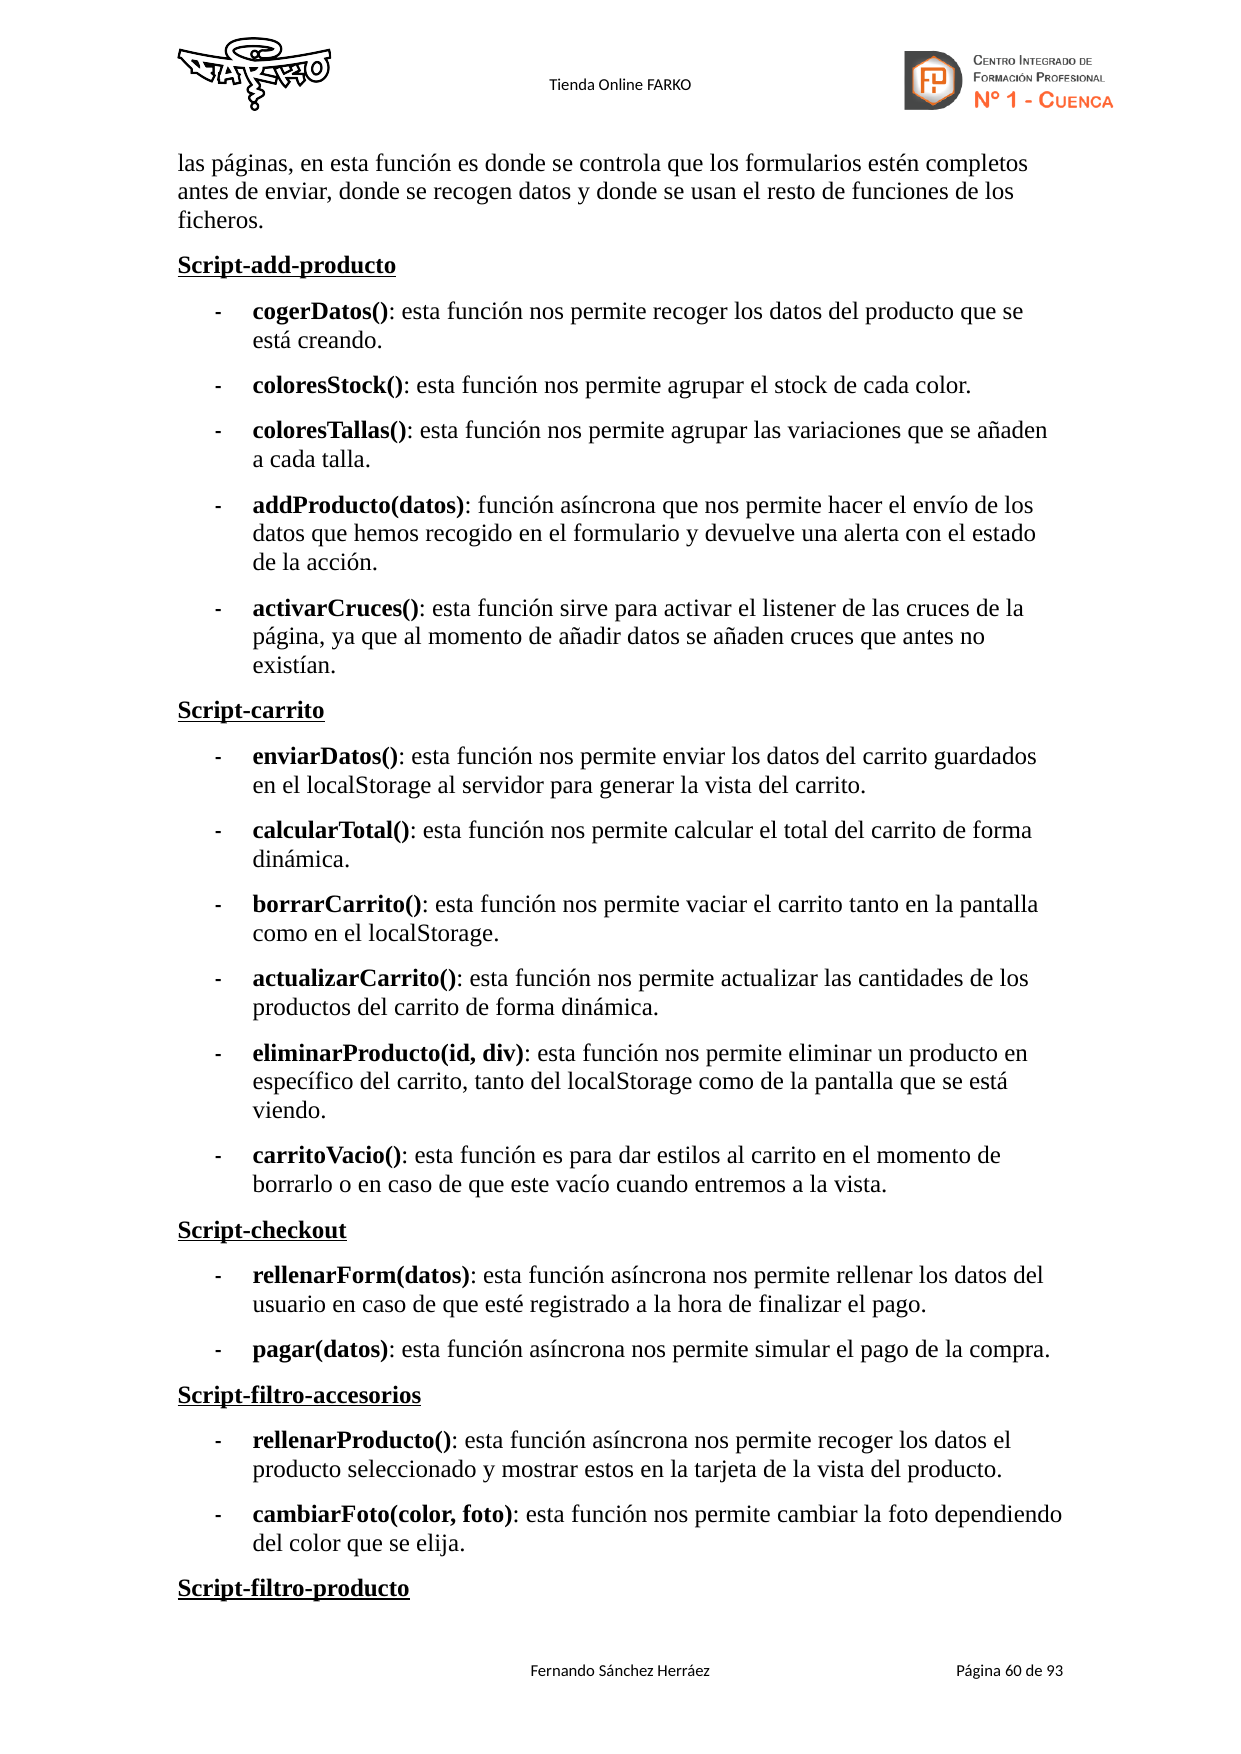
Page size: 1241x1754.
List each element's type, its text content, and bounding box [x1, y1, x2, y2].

list rellenarForm(datos): esta función asíncrona nos permite rellenar los datos del usuario en caso de que esté registrado a la hora de finalizar el pago. [215, 1260, 1063, 1318]
list cambiarFoto(color, foto): esta función nos permite cambiar la foto dependiendo del color que se elija. [215, 1499, 1063, 1557]
list coloresStock(): esta función nos permite agrupar el stock de cada color. [215, 370, 1063, 399]
text Script-carrito [177, 696, 1063, 724]
list calcularTotal(): esta función nos permite calcular el total del carrito de forma dinámica. [215, 815, 1063, 873]
list carritoVacio(): esta función es para dar estilos al carrito en el momento de borrarlo o en caso de que este vacío cuando entremos a la vista. [215, 1141, 1063, 1198]
list borrarCarrito(): esta función nos permite vaciar el carrito tanto en la pantalla como en el localStorage. [215, 889, 1063, 947]
list pagar(datos): esta función asíncrona nos permite simular el pago de la compra. [215, 1334, 1063, 1363]
picture [177, 37, 332, 111]
text Script-filtro-accesorios [177, 1380, 1063, 1408]
text Script-checkout [177, 1215, 1063, 1243]
picture [902, 47, 1124, 114]
list coloresTallas(): esta función nos permite agrupar las variaciones que se añaden a cada talla. [215, 416, 1063, 473]
list actualizarCarrito(): esta función nos permite actualizar las cantidades de los productos del carrito de forma dinámica. [215, 963, 1063, 1021]
text Script-filtro-producto [177, 1573, 1063, 1602]
list enviarDatos(): esta función nos permite enviar los datos del carrito guardados en el localStorage al servidor para generar la vista del carrito. [215, 741, 1063, 798]
list addProducto(datos): función asíncrona que nos permite hacer el envío de los datos que hemos recogido en el formulario y devuelve una alerta con el estado de la acción. [215, 490, 1063, 576]
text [177, 148, 1063, 234]
list eliminarProducto(id, div): esta función nos permite eliminar un producto en específico del carrito, tanto del localStorage como de la pantalla que se está viendo. [215, 1038, 1063, 1124]
list activarCruces(): esta función sirve para activar el listener de las cruces de la página, ya que al momento de añadir datos se añaden cruces que antes no existían. [215, 593, 1063, 679]
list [215, 1425, 1063, 1483]
text Script-add-producto [177, 251, 1063, 279]
list cogerDatos(): esta función nos permite recoger los datos del producto que se está creando. [215, 296, 1063, 353]
